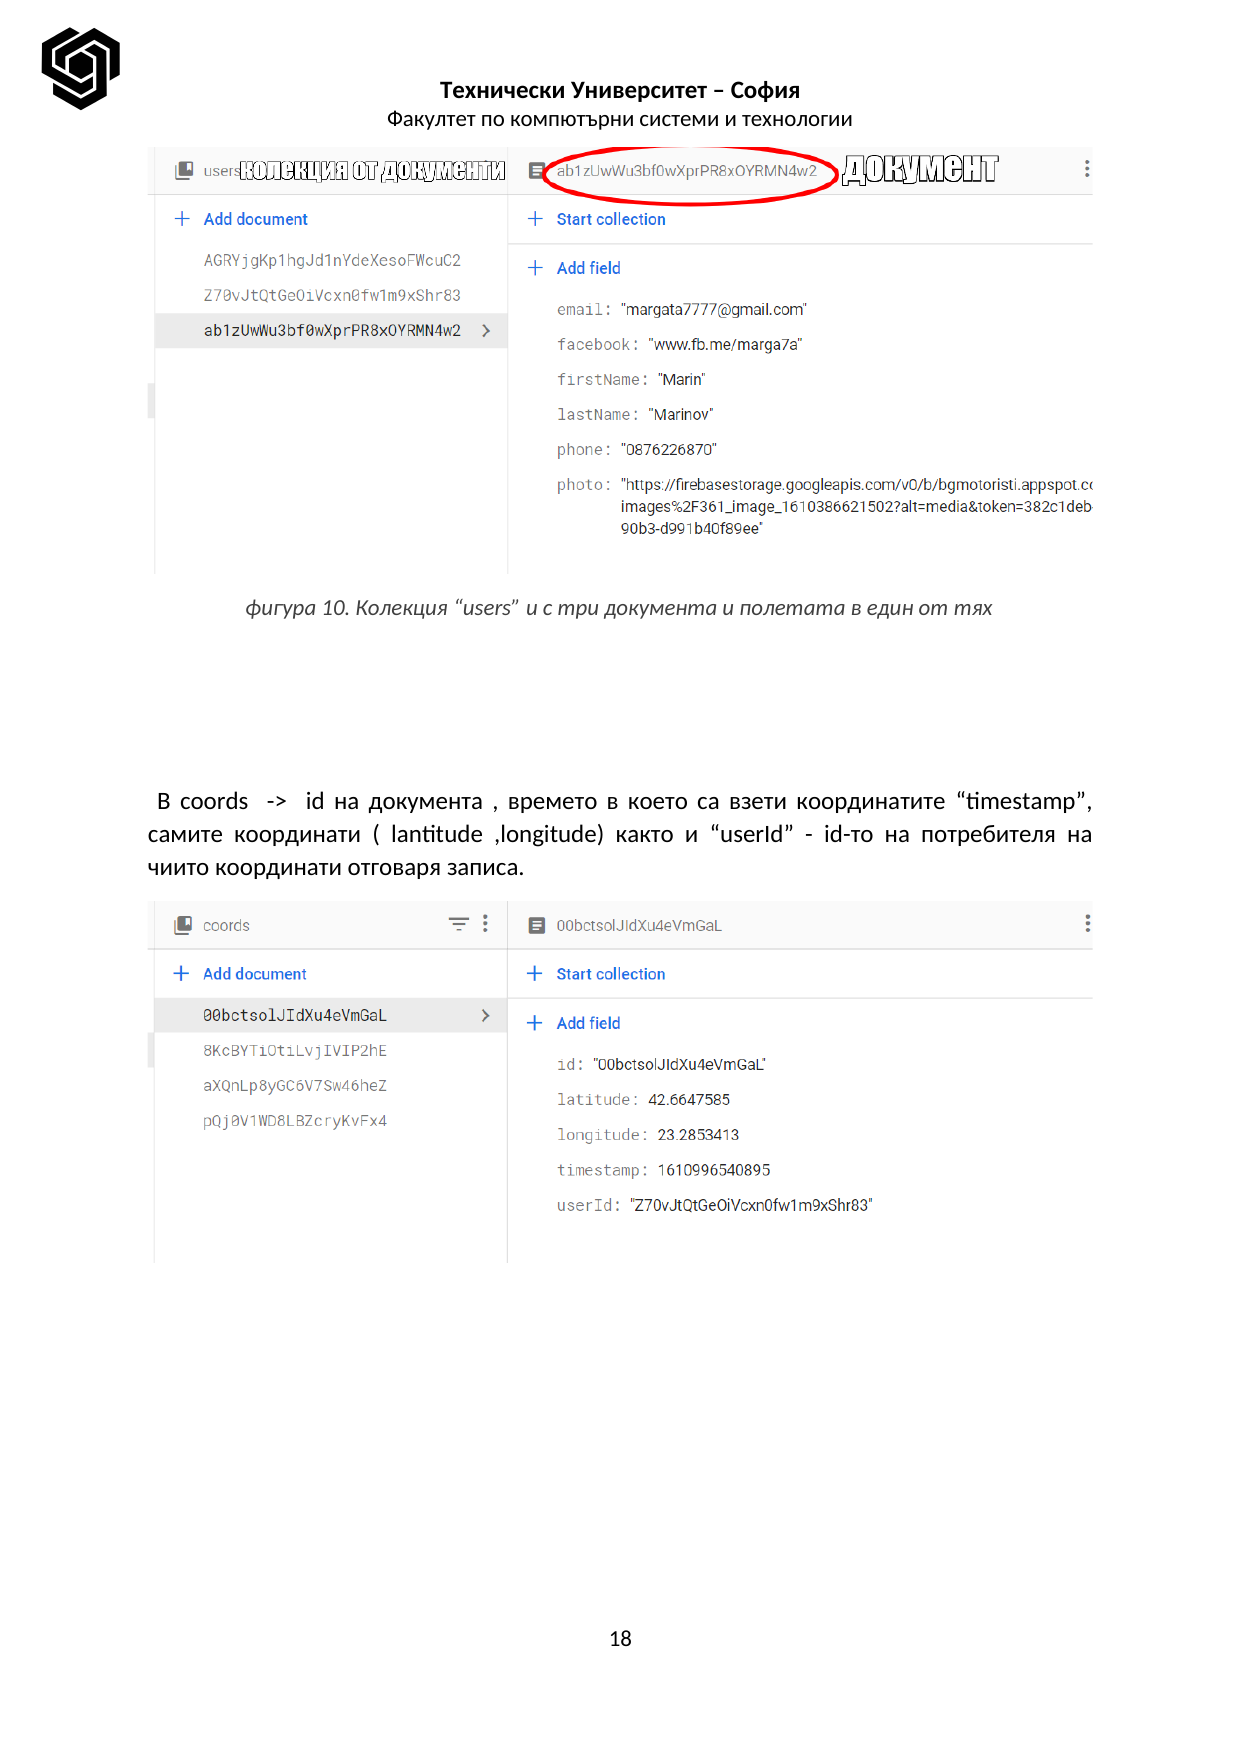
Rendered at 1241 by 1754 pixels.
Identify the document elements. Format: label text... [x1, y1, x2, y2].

text фигура 10. Колекция “users” и с три документа и полетата в един от тях [148, 593, 1093, 621]
picture [147, 147, 1093, 574]
text В coords -> id на документа , времето в което са взети координатите “timestamp”, самите координати ( lantitude ,longitude) както и “userId” - id-то на потребителя на чиито координати отговаря записа. [148, 786, 1093, 882]
picture [147, 901, 1093, 1263]
picture [38, 24, 123, 113]
